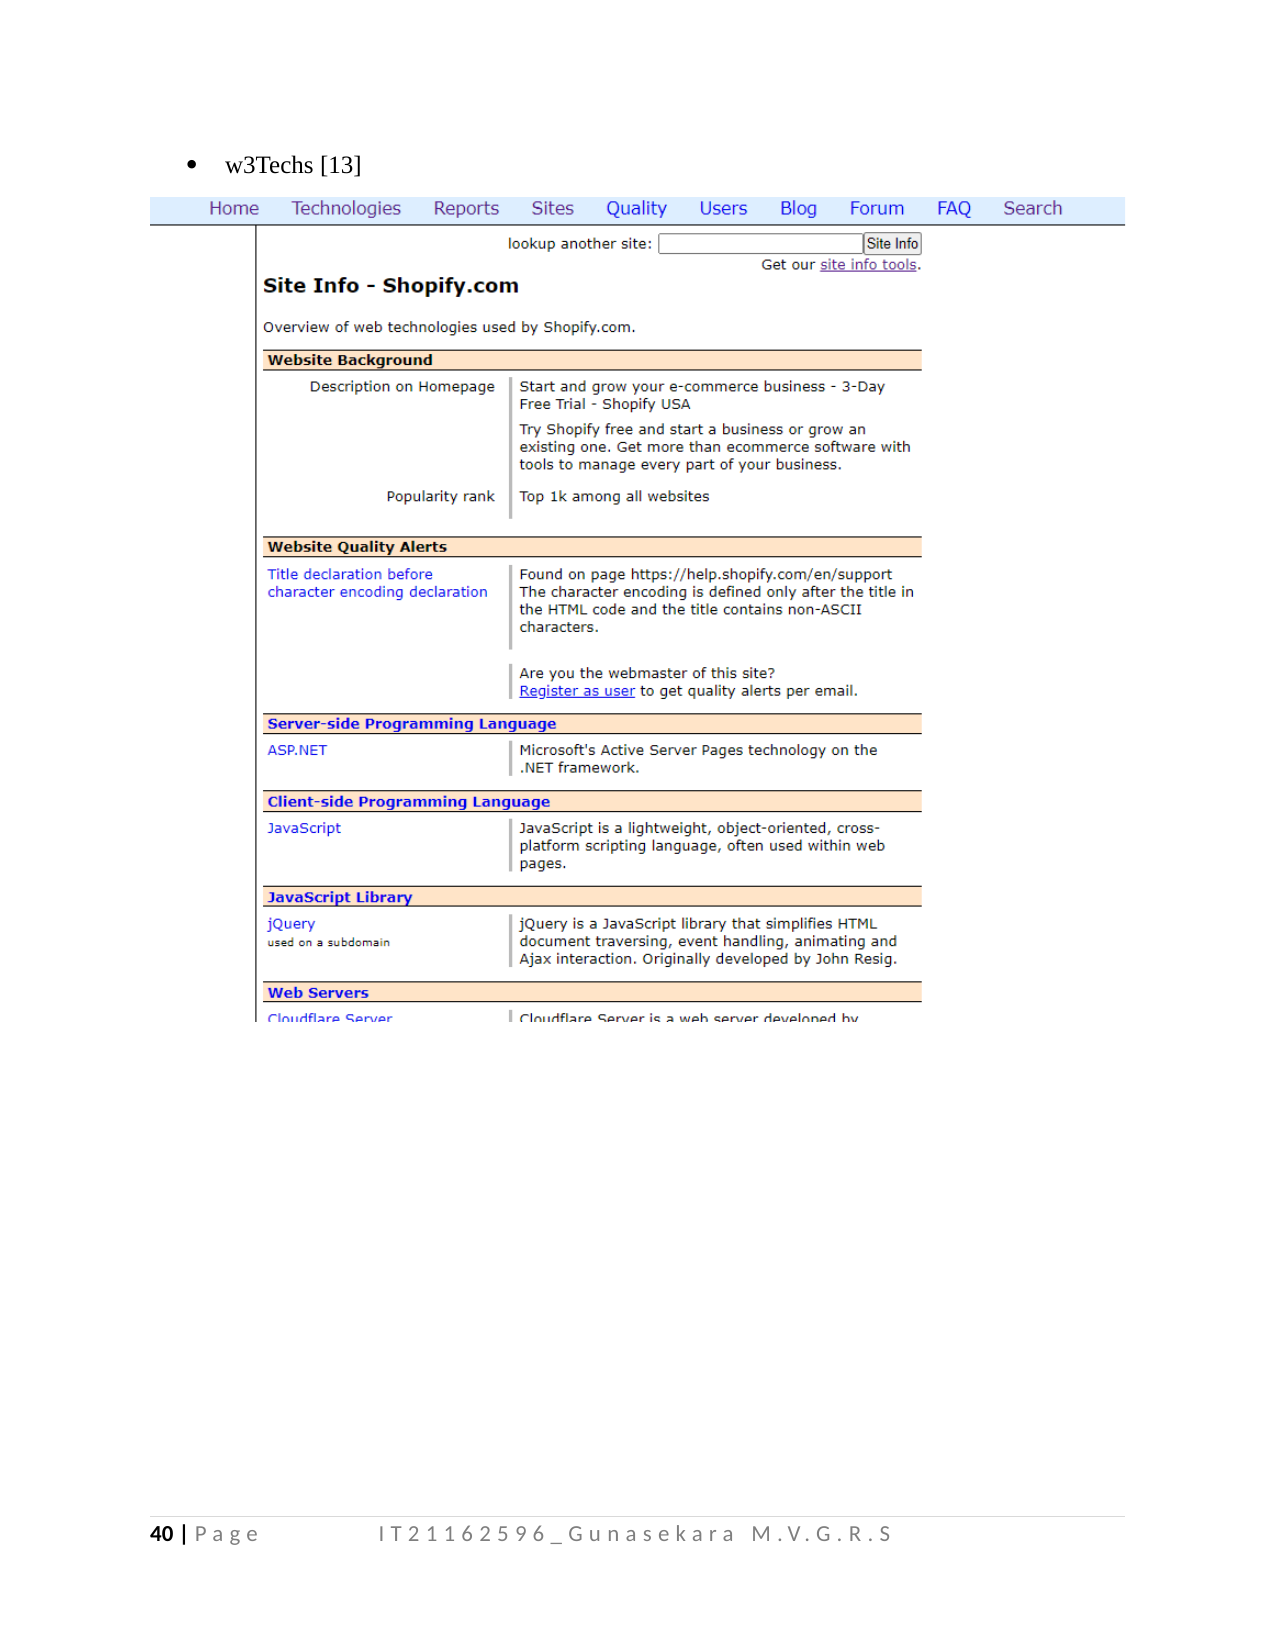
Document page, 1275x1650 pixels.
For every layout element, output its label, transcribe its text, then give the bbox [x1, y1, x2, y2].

list w3Techs [187, 150, 1125, 179]
picture [150, 197, 1125, 1022]
